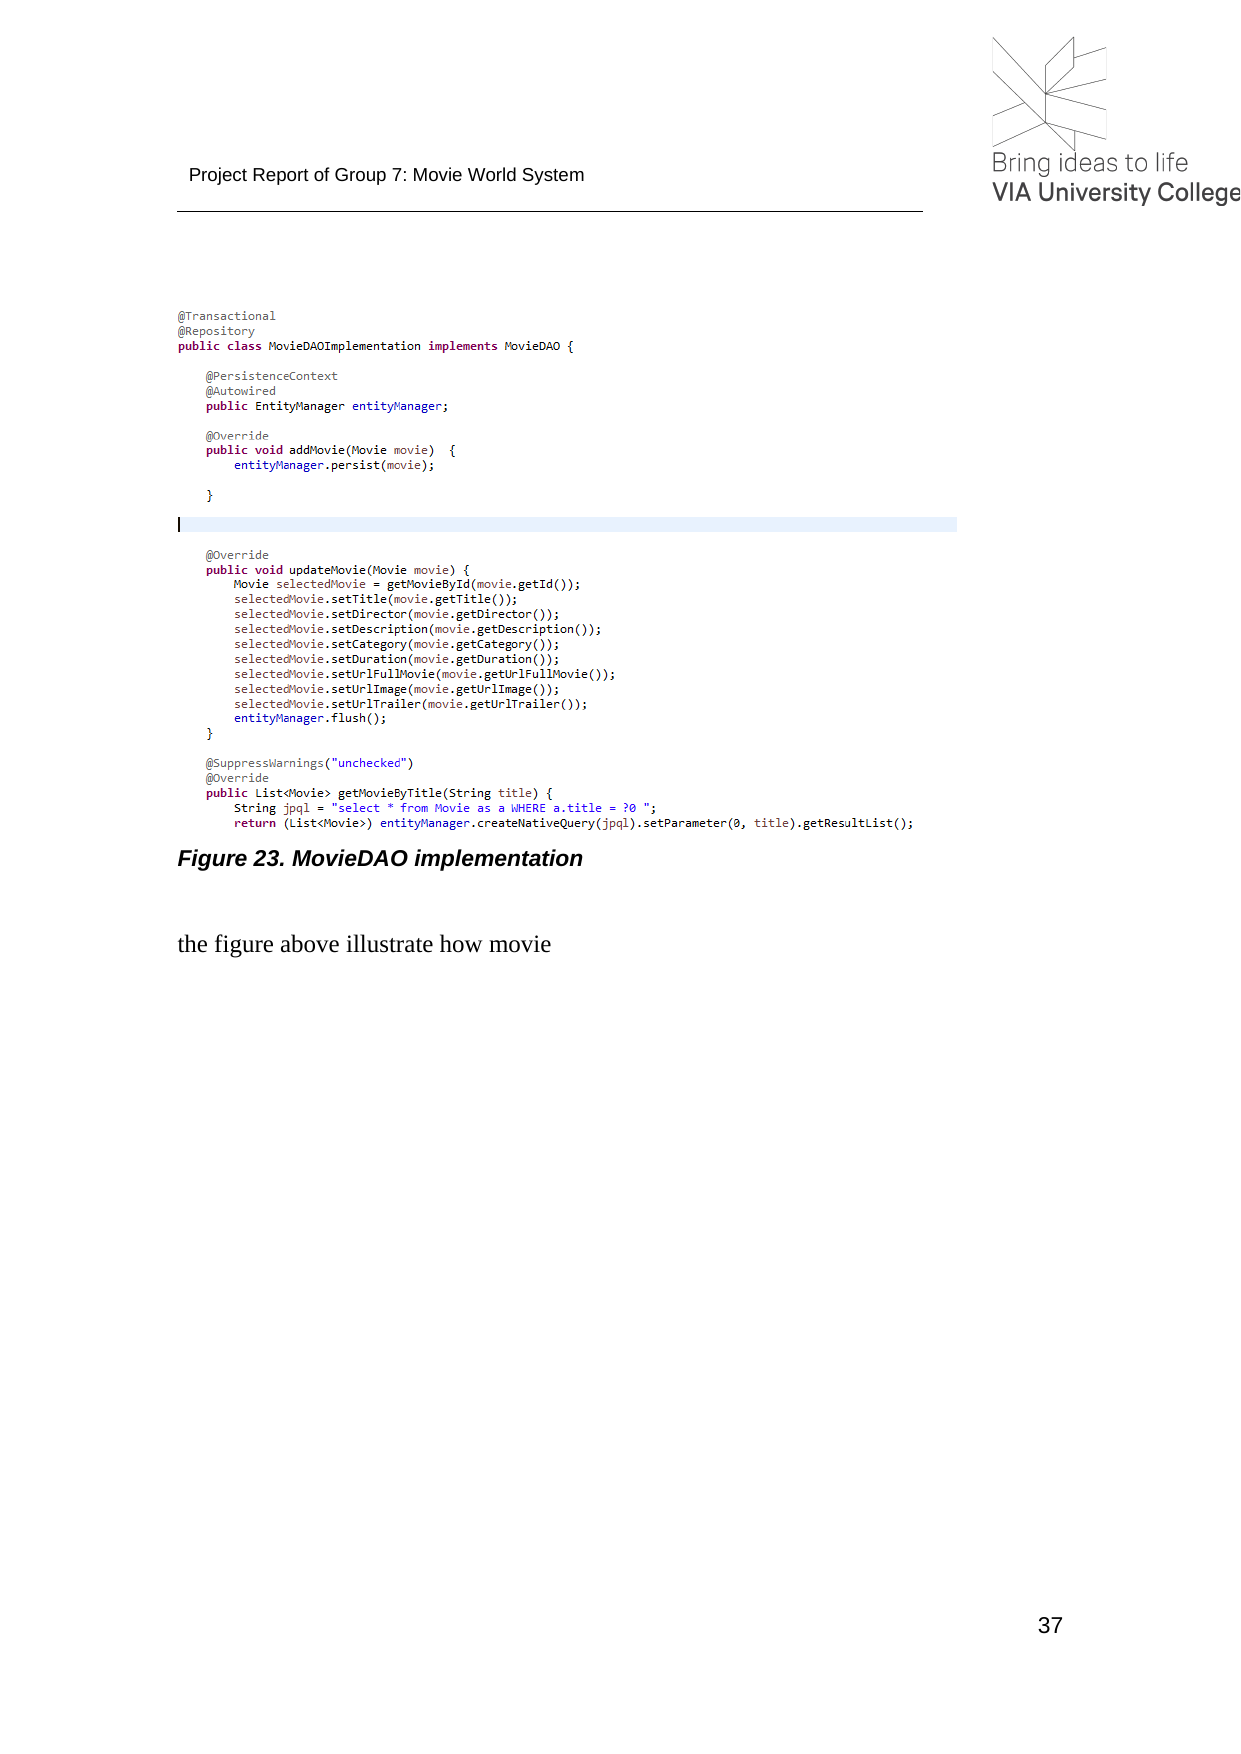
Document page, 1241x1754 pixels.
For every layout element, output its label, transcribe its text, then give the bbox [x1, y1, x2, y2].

picture [177, 304, 957, 845]
picture [991, 36, 1241, 206]
text the figure above illustrate how movie [177, 929, 1063, 957]
